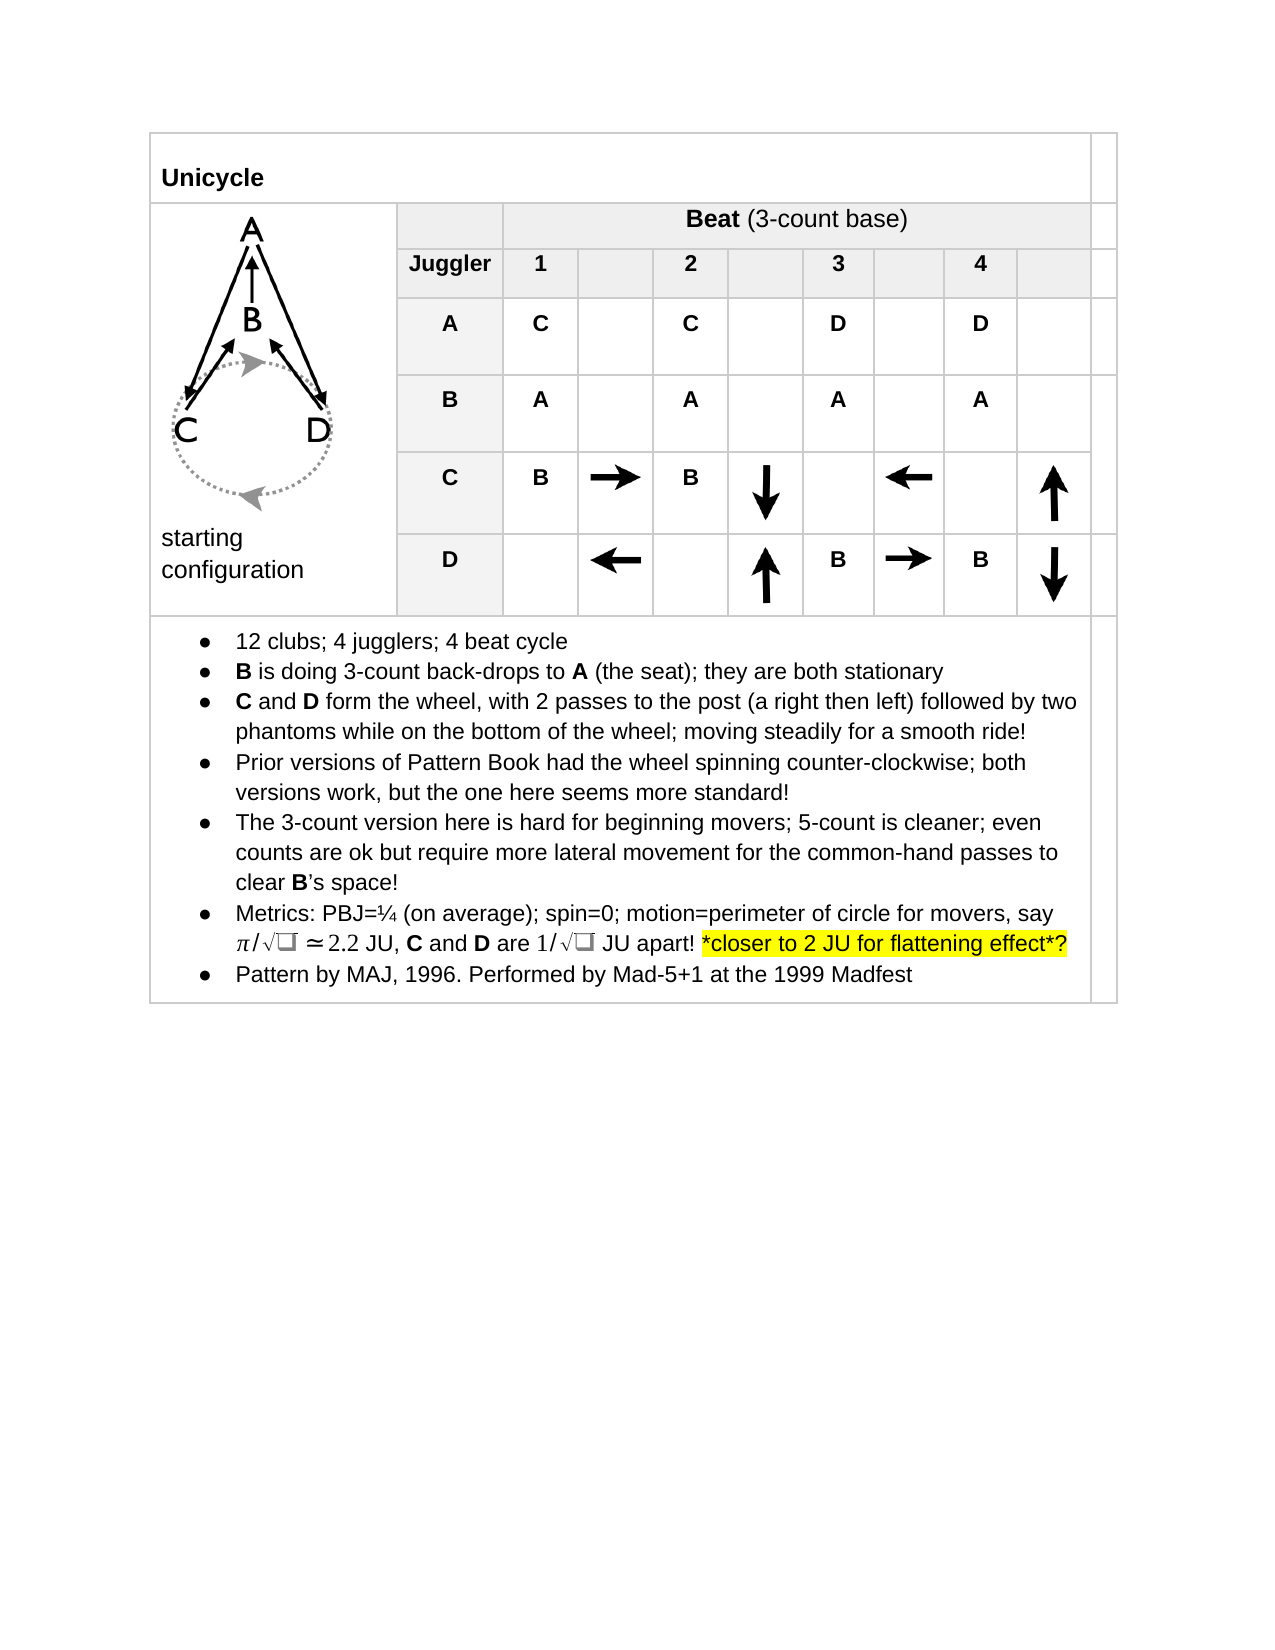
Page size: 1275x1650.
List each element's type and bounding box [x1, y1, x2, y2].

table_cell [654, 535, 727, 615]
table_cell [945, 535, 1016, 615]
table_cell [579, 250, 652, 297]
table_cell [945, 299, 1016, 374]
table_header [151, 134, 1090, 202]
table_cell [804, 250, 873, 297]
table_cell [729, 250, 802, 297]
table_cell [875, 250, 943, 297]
picture [884, 463, 933, 491]
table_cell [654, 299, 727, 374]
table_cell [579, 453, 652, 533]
picture [161, 204, 344, 519]
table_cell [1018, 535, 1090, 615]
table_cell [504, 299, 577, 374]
picture [750, 463, 782, 522]
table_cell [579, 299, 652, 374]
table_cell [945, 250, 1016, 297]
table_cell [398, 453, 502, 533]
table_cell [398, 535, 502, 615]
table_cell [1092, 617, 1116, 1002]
picture [1038, 463, 1070, 523]
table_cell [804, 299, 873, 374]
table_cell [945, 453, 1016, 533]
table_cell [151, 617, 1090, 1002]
picture [750, 545, 782, 605]
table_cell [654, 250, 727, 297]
picture [884, 545, 933, 571]
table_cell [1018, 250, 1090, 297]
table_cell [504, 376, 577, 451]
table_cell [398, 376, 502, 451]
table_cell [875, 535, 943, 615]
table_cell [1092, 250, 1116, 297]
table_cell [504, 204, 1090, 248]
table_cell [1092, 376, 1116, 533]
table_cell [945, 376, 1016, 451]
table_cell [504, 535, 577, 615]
picture [589, 545, 642, 575]
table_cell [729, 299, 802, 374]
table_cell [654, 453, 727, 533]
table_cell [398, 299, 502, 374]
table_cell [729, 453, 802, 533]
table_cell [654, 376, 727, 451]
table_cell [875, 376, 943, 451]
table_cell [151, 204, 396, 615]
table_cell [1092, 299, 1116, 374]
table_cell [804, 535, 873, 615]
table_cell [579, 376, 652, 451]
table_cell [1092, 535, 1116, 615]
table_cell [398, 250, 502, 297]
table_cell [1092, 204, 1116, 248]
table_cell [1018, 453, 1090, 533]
picture [1038, 545, 1070, 604]
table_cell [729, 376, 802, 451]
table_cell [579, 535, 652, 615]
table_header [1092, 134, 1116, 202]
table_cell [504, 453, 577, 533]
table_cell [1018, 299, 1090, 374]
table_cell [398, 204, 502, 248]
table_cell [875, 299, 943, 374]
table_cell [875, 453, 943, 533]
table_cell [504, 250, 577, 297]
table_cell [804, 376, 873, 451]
picture [589, 463, 642, 491]
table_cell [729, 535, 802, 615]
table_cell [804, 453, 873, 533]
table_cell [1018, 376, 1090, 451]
